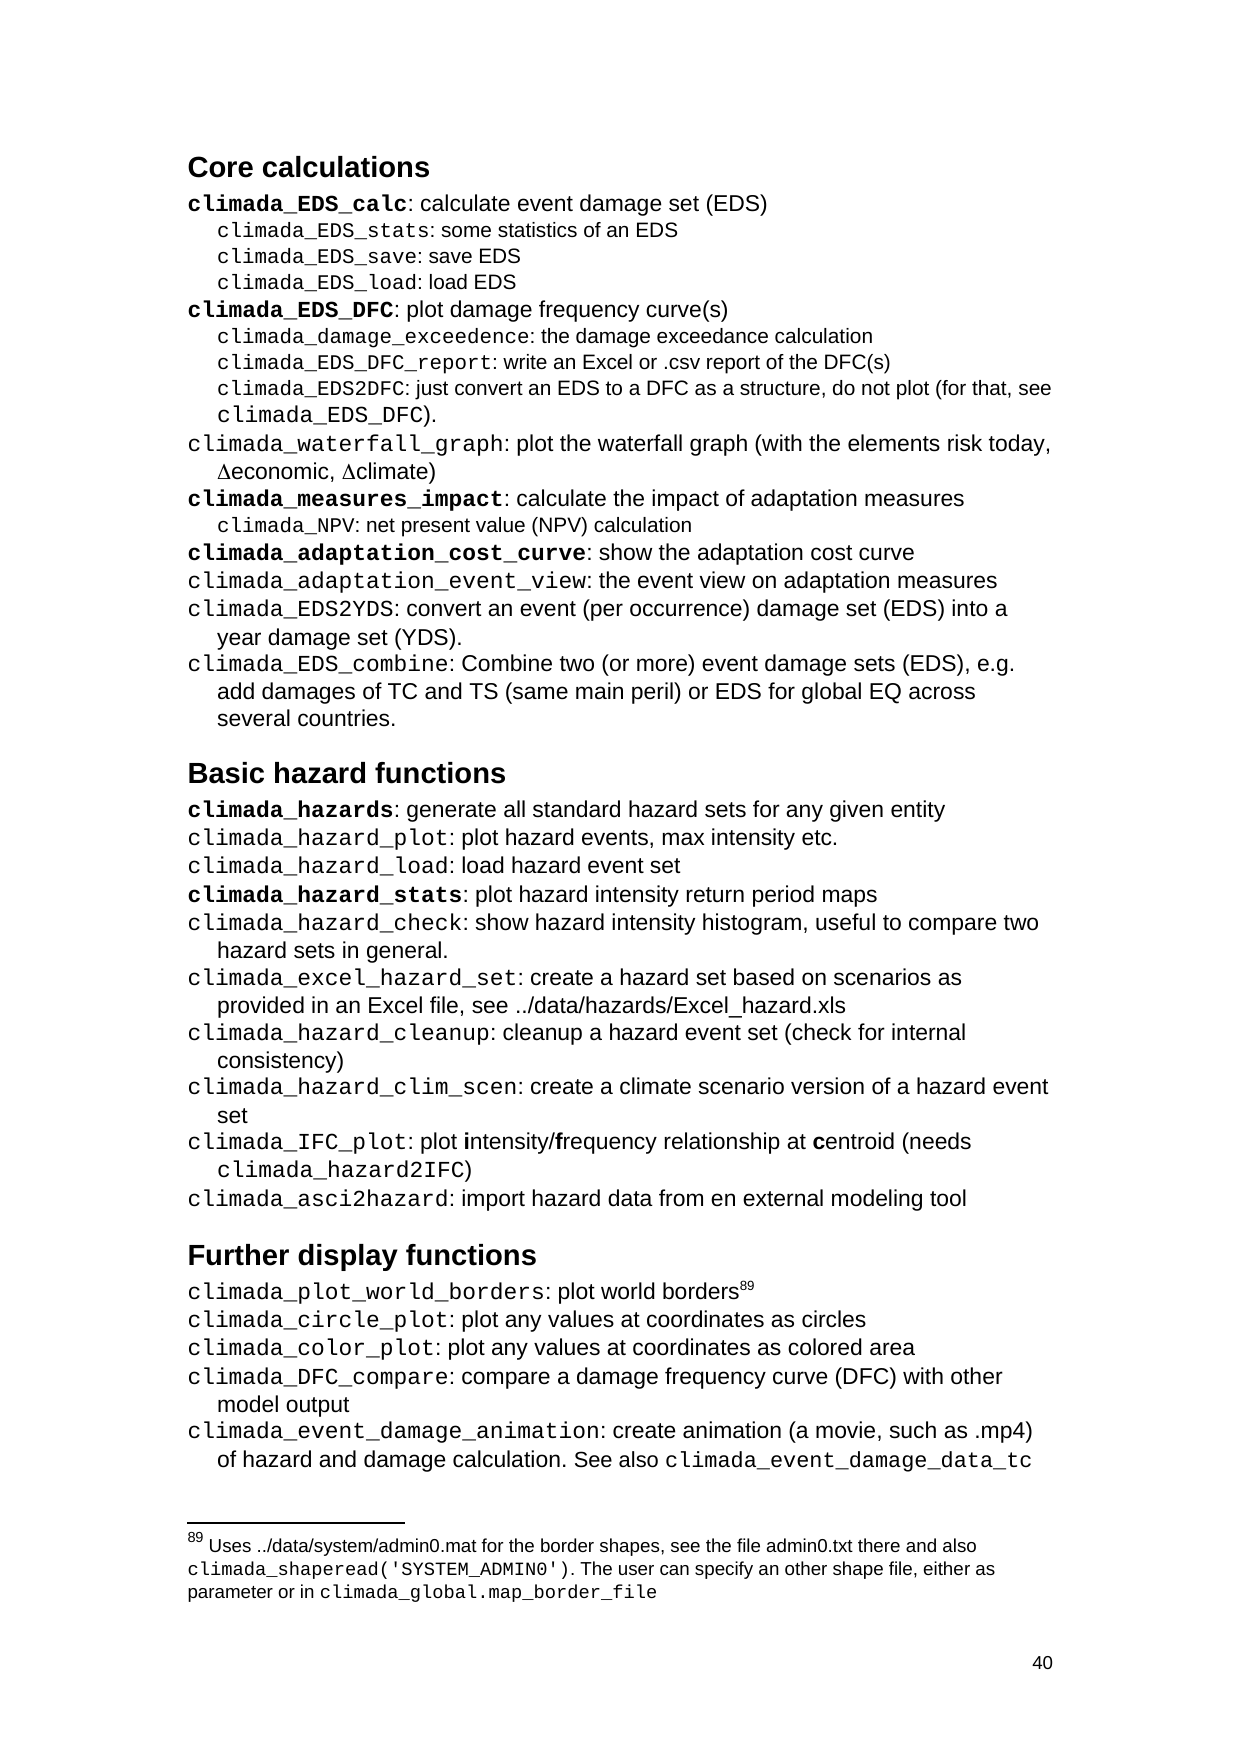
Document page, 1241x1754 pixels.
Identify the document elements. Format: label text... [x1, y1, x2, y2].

text climada_circle_plot: plot any values at coordinates as circles [187, 1306, 1053, 1334]
text climada_measures_impact: calculate the impact of adaptation measures [187, 484, 1053, 513]
text climada_adaptation_cost_curve: show the adaptation cost curve [187, 539, 1053, 567]
text climada_EDS2YDS: convert an event (per occurrence) damage set (EDS) into a year damage set (YDS). [187, 595, 1053, 650]
subtitle Core calculations [187, 150, 1053, 183]
text climada_EDS2DFC: just convert an EDS to a DFC as a structure, do not plot (for that, see climada_EDS_DFC). [217, 376, 1053, 430]
text climada_waterfall_graph: plot the waterfall graph (with the elements risk today, economic, climate) [187, 430, 1053, 484]
text climada_hazard_cleanup: cleanup a hazard event set (check for internal consistency) [187, 1018, 1053, 1073]
text climada_excel_hazard_set: create a hazard set based on scenarios as provided in an Excel file, see ../data/hazards/Excel_hazard.xls [187, 964, 1053, 1018]
text climada_hazard_plot: plot hazard events, max intensity etc. [187, 824, 1053, 852]
text climada_color_plot: plot any values at coordinates as colored area [187, 1334, 1053, 1363]
text climada_damage_exceedence: the damage exceedance calculation [217, 324, 1053, 350]
text climada_IFC_plot: plot intensity/frequency relationship at centroid (needs climada_hazard2IFC) [187, 1128, 1053, 1184]
text climada_EDS_DFC_report: write an Excel or .csv report of the DFC(s) [217, 350, 1053, 376]
text climada_hazard_stats: plot hazard intensity return period maps [187, 881, 1053, 909]
text climada_EDS_DFC: plot damage frequency curve(s) [187, 296, 1053, 324]
text climada_hazard_clim_scen: create a climate scenario version of a hazard event set [187, 1073, 1053, 1128]
subtitle Basic hazard functions [187, 756, 1053, 789]
text climada_DFC_compare: compare a damage frequency curve (DFC) with other model output [187, 1363, 1053, 1417]
text climada_EDS_load: load EDS [217, 270, 1053, 296]
text climada_EDS_save: save EDS [217, 244, 1053, 270]
text climada_adaptation_event_view: the event view on adaptation measures [187, 567, 1053, 595]
text climada_plot_world_borders: plot world borders [187, 1278, 1053, 1306]
text climada_asci2hazard: import hazard data from en external modeling tool [187, 1184, 1053, 1213]
text climada_EDS_calc: calculate event damage set (EDS) [187, 190, 1053, 218]
text climada_NPV: net present value (NPV) calculation [217, 513, 1053, 539]
text climada_hazard_load: load hazard event set [187, 852, 1053, 881]
text climada_event_damage_animation: create animation (a movie, such as .mp4) of hazard and damage calculation. See also climada_event_damage_data_tc [187, 1417, 1053, 1474]
text climada_EDS_stats: some statistics of an EDS [217, 218, 1053, 244]
subtitle Further display functions [187, 1238, 1053, 1271]
text climada_hazards: generate all standard hazard sets for any given entity [187, 796, 1053, 824]
text climada_EDS_combine: Combine two (or more) event damage sets (EDS), e.g. add damages of TC and TS (same main peril) or EDS for global EQ across several countries. [187, 650, 1053, 731]
text climada_hazard_check: show hazard intensity histogram, useful to compare two hazard sets in general. [187, 909, 1053, 964]
